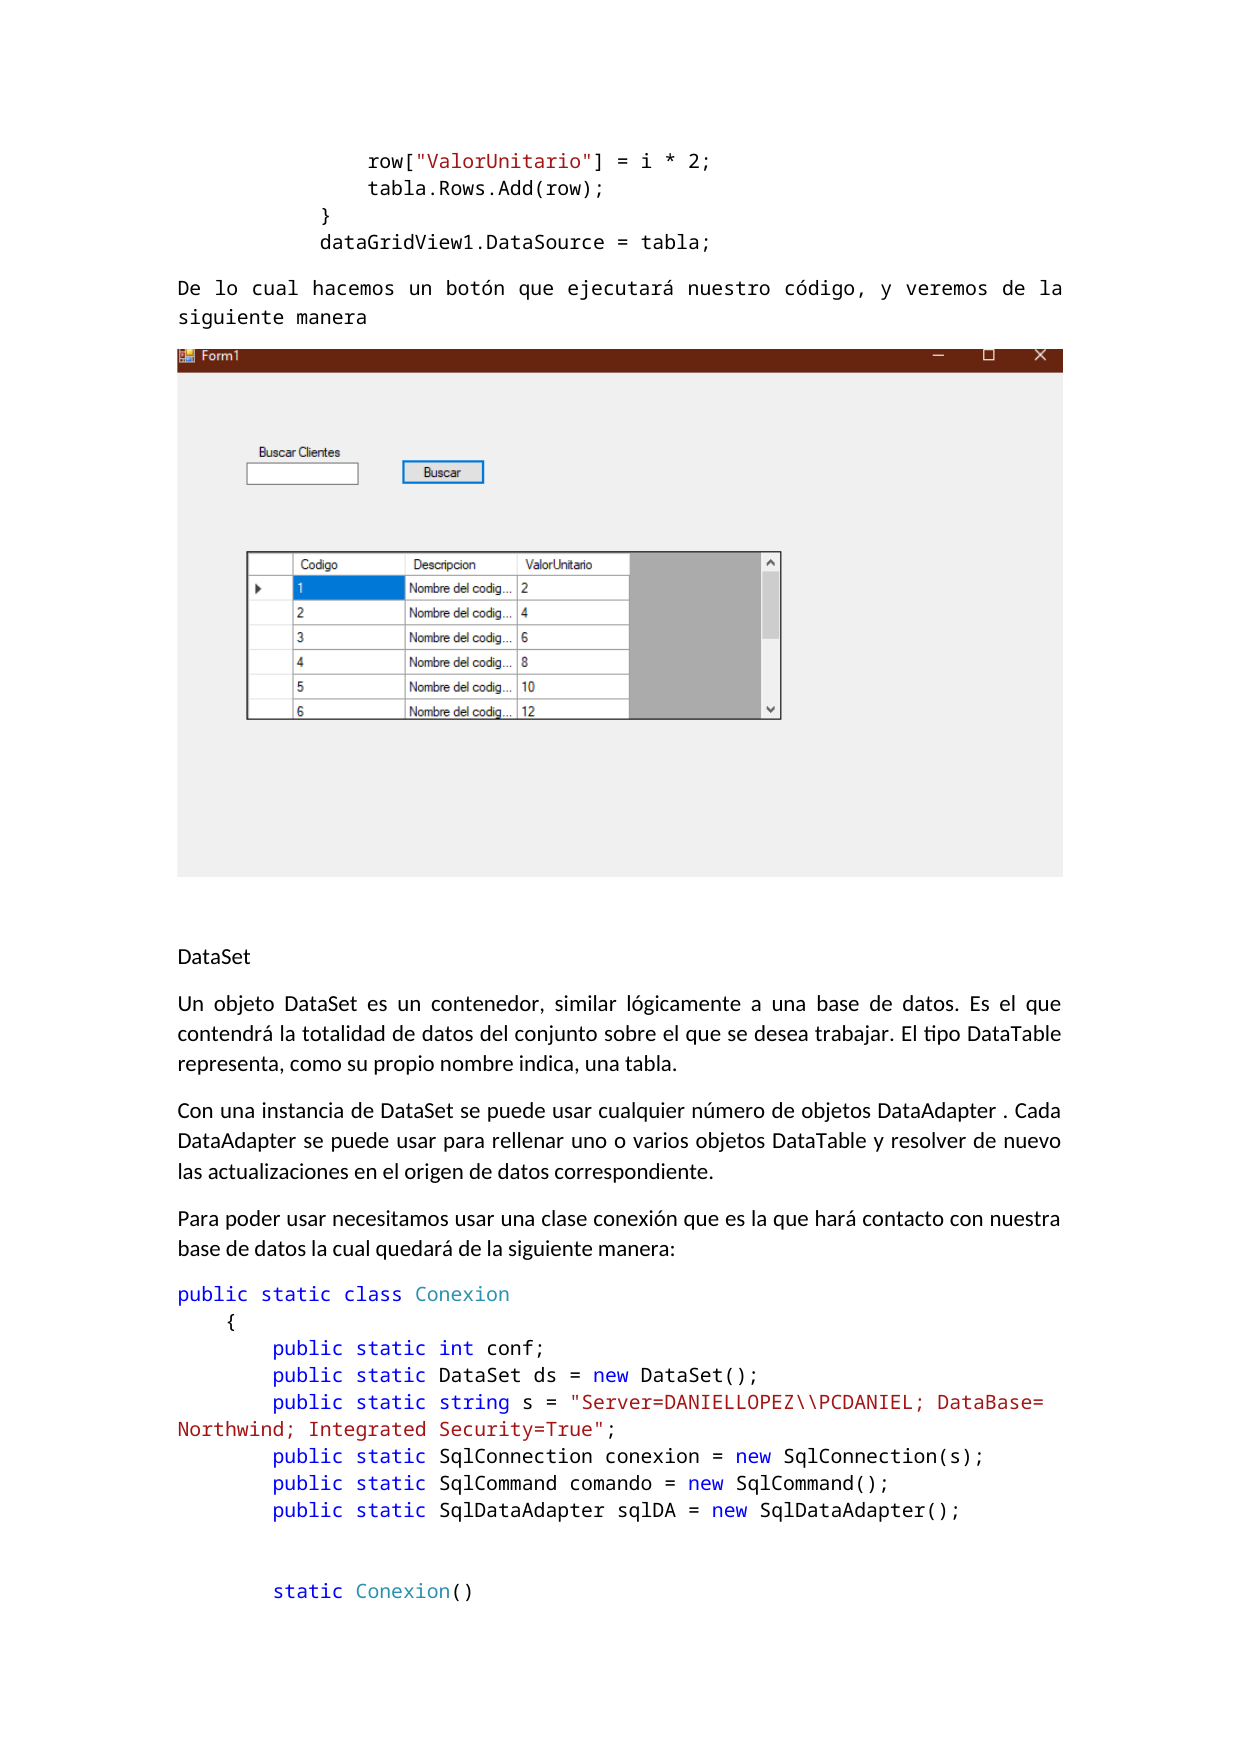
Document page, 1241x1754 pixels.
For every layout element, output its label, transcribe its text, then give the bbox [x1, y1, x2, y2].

text dataGridView1.DataSource = tabla; [177, 228, 1063, 256]
text DataSet [177, 942, 1063, 970]
text public static SqlDataAdapter sqlDA = new SqlDataAdapter(); [177, 1497, 1063, 1523]
text { [177, 1308, 1063, 1335]
text tabla.Rows.Add(row); [177, 174, 1063, 202]
text public static int conf; [177, 1335, 1063, 1362]
text public static SqlConnection conexion = new SqlConnection(s); [177, 1443, 1063, 1469]
text public static string s = "Server=DANIELLOPEZ\\PCDANIEL; DataBase= Northwind; Integrated Security=True"; [177, 1389, 1063, 1443]
text Con una instancia de DataSet se puede usar cualquier número de objetos DataAdapter . Cada DataAdapter se puede usar para rellenar uno o varios objetos DataTable y resolver de nuevo las actualizaciones en el origen de datos correspondiente. [177, 1096, 1063, 1185]
text public static SqlCommand comando = new SqlCommand(); [177, 1469, 1063, 1497]
text public static class Conexion [177, 1281, 1063, 1308]
text public static DataSet ds = new DataSet(); [177, 1362, 1063, 1389]
text static Conexion() [177, 1577, 1063, 1604]
text } [177, 202, 1063, 228]
text De lo cual hacemos un botón que ejecutará nuestro código, y veremos de la siguiente manera [177, 274, 1063, 330]
text row["ValorUnitario"] = i * 2; [177, 148, 1063, 174]
text Para poder usar necesitamos usar una clase conexión que es la que hará contacto con nuestra base de datos la cual quedará de la siguiente manera: [177, 1204, 1063, 1262]
text Un objeto DataSet es un contenedor, similar lógicamente a una base de datos. Es el que contendrá la totalidad de datos del conjunto sobre el que se desea trabajar. El tipo DataTable representa, como su propio nombre indica, una tabla. [177, 989, 1063, 1077]
picture [177, 349, 1063, 877]
